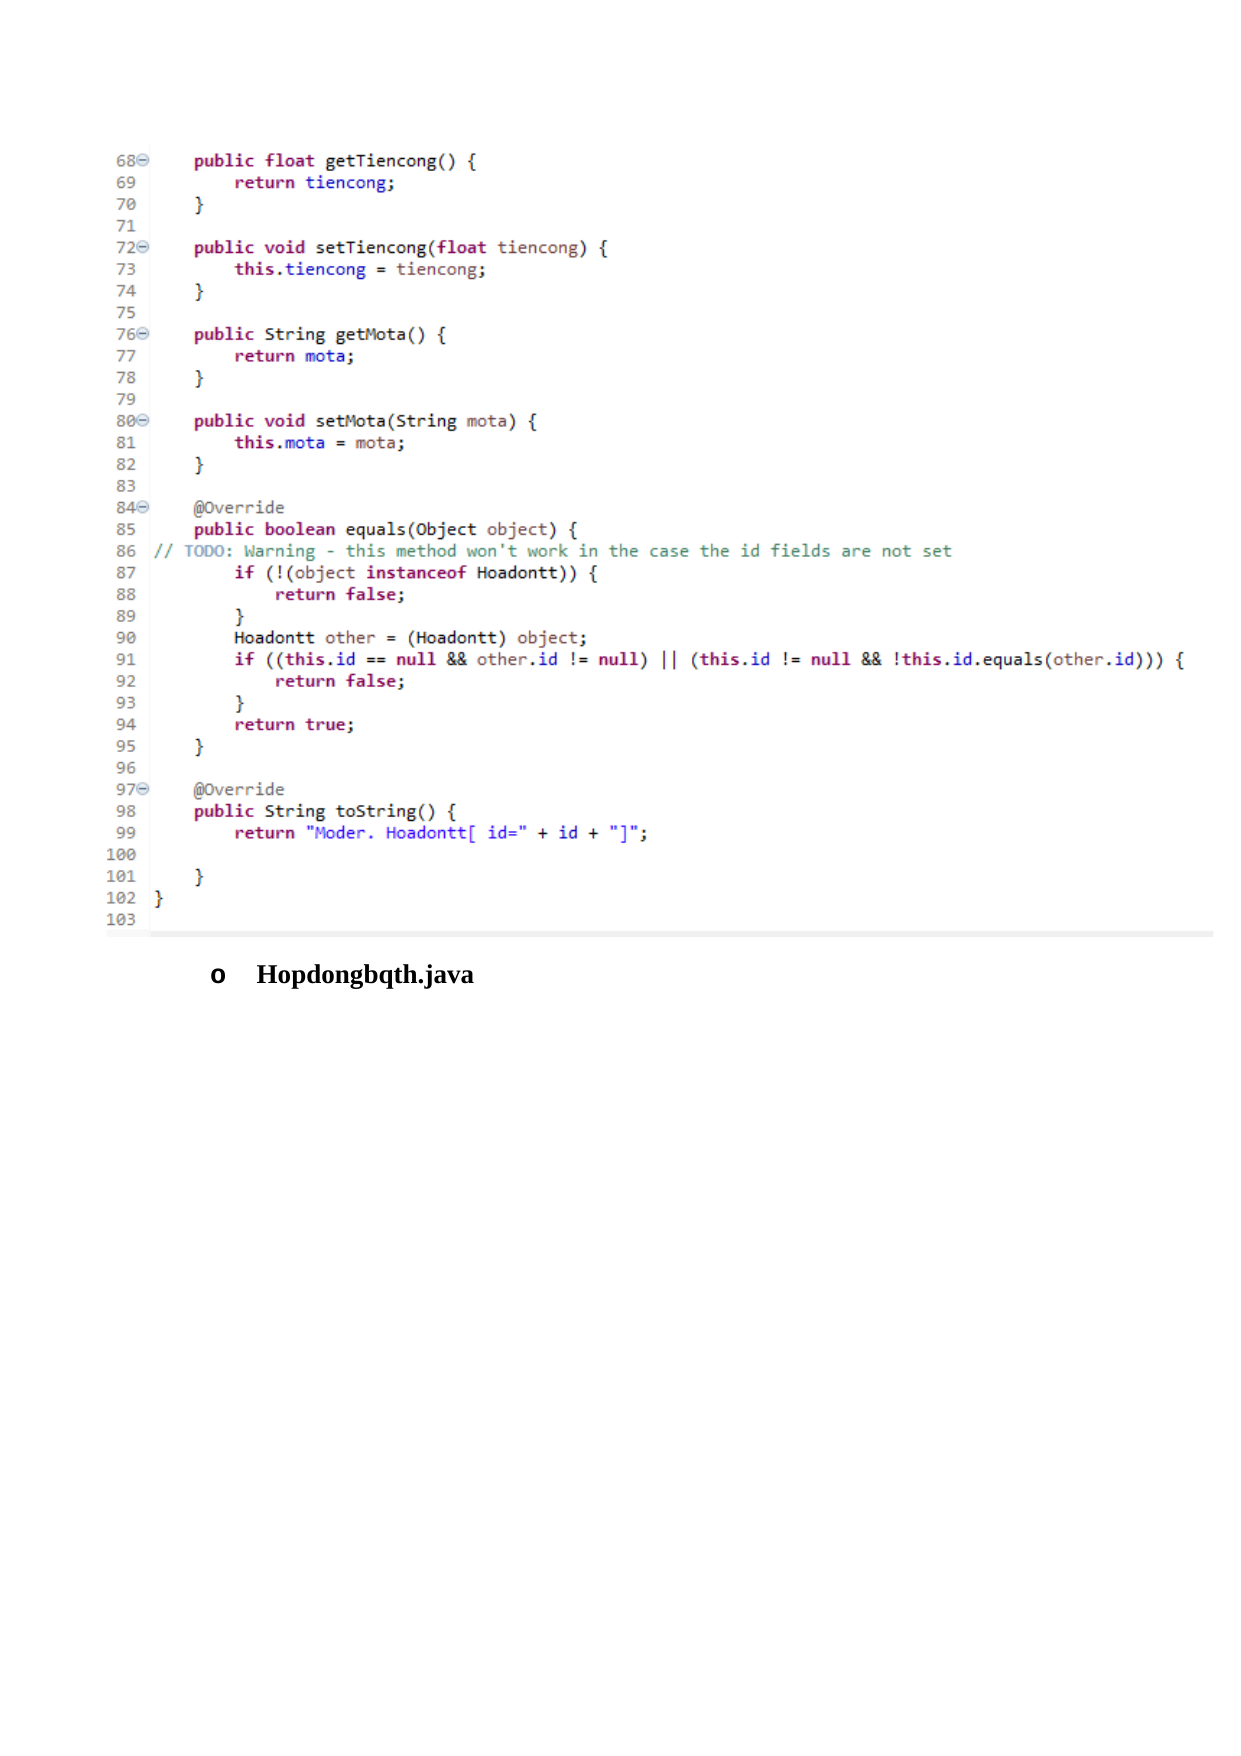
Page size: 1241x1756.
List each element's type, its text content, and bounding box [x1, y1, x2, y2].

list Hopdongbqth.java [181, 958, 1052, 991]
picture [106, 145, 1214, 937]
